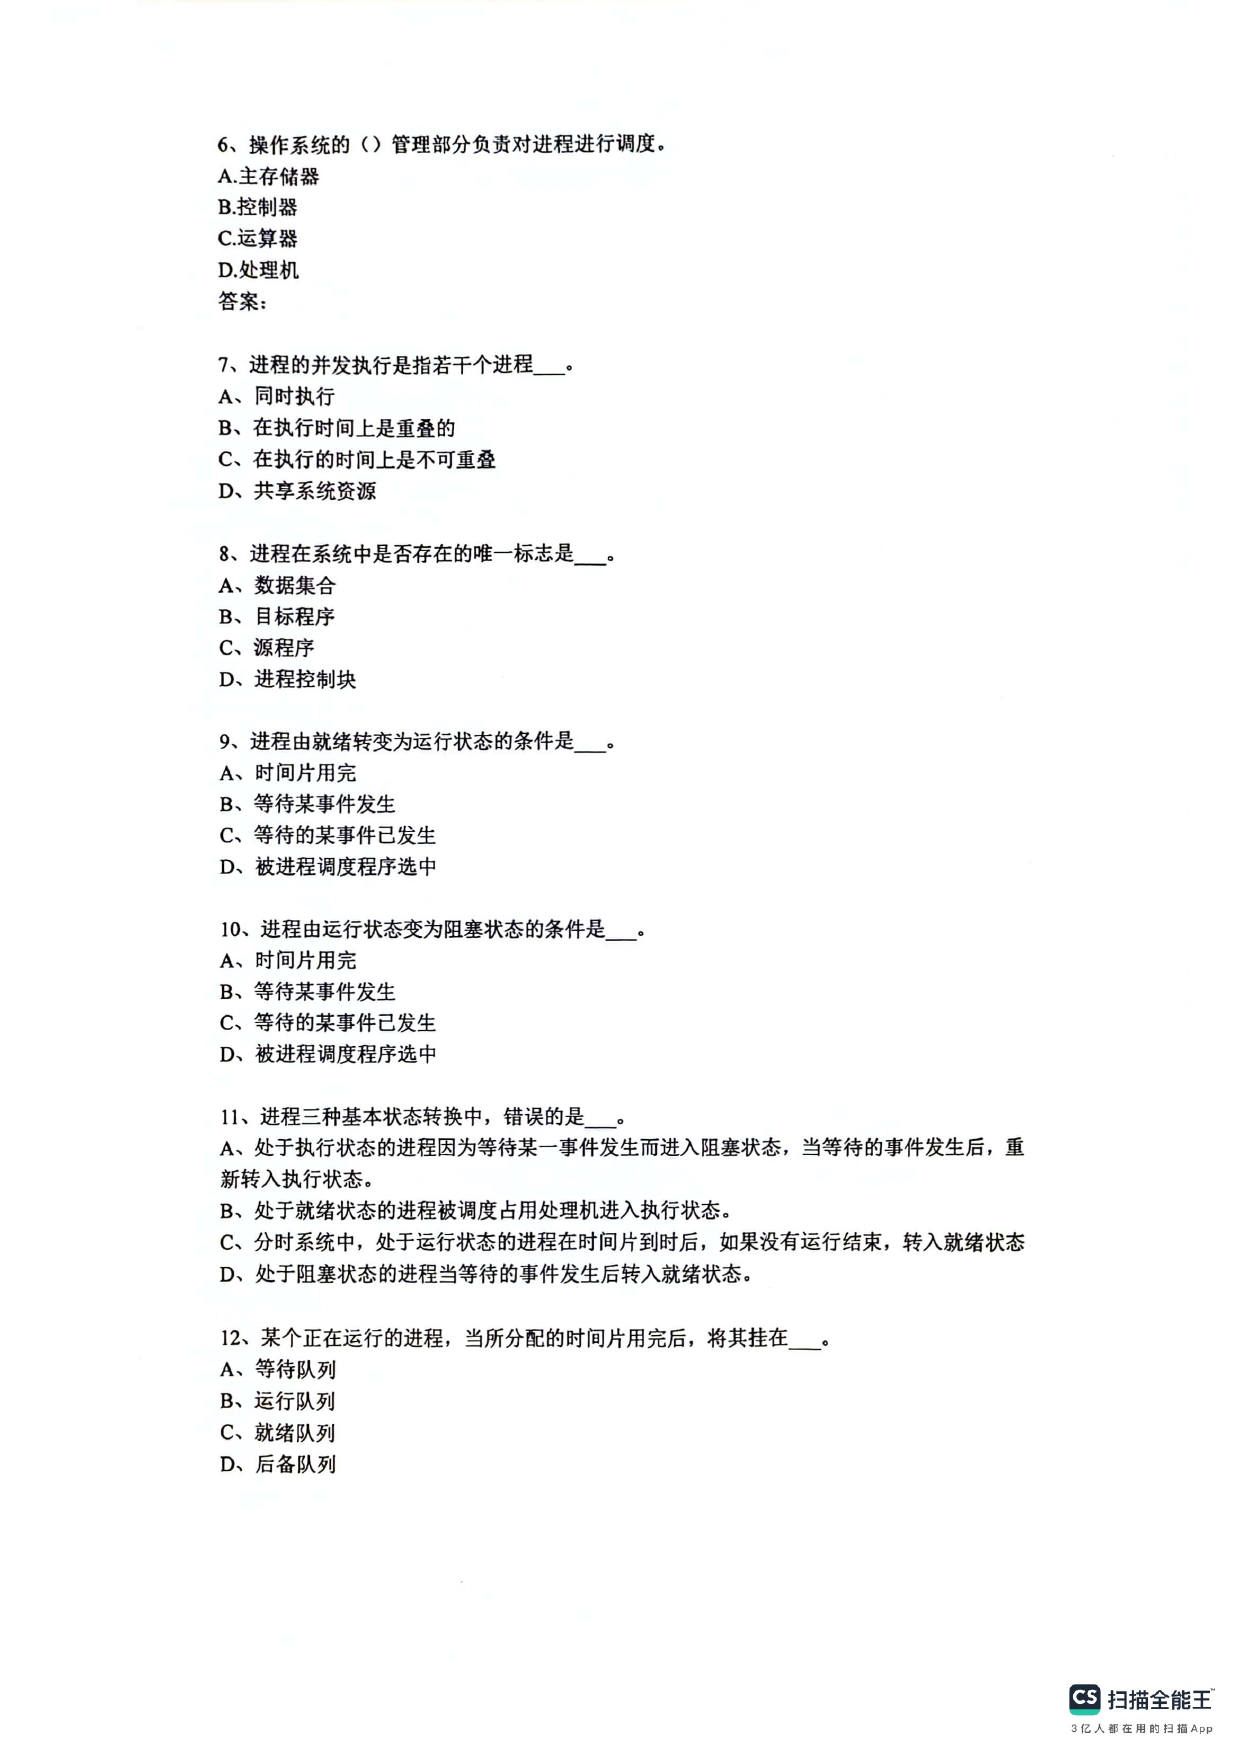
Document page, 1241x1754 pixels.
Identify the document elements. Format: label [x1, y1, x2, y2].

picture [51, 0, 1188, 1661]
picture [1067, 1681, 1216, 1734]
